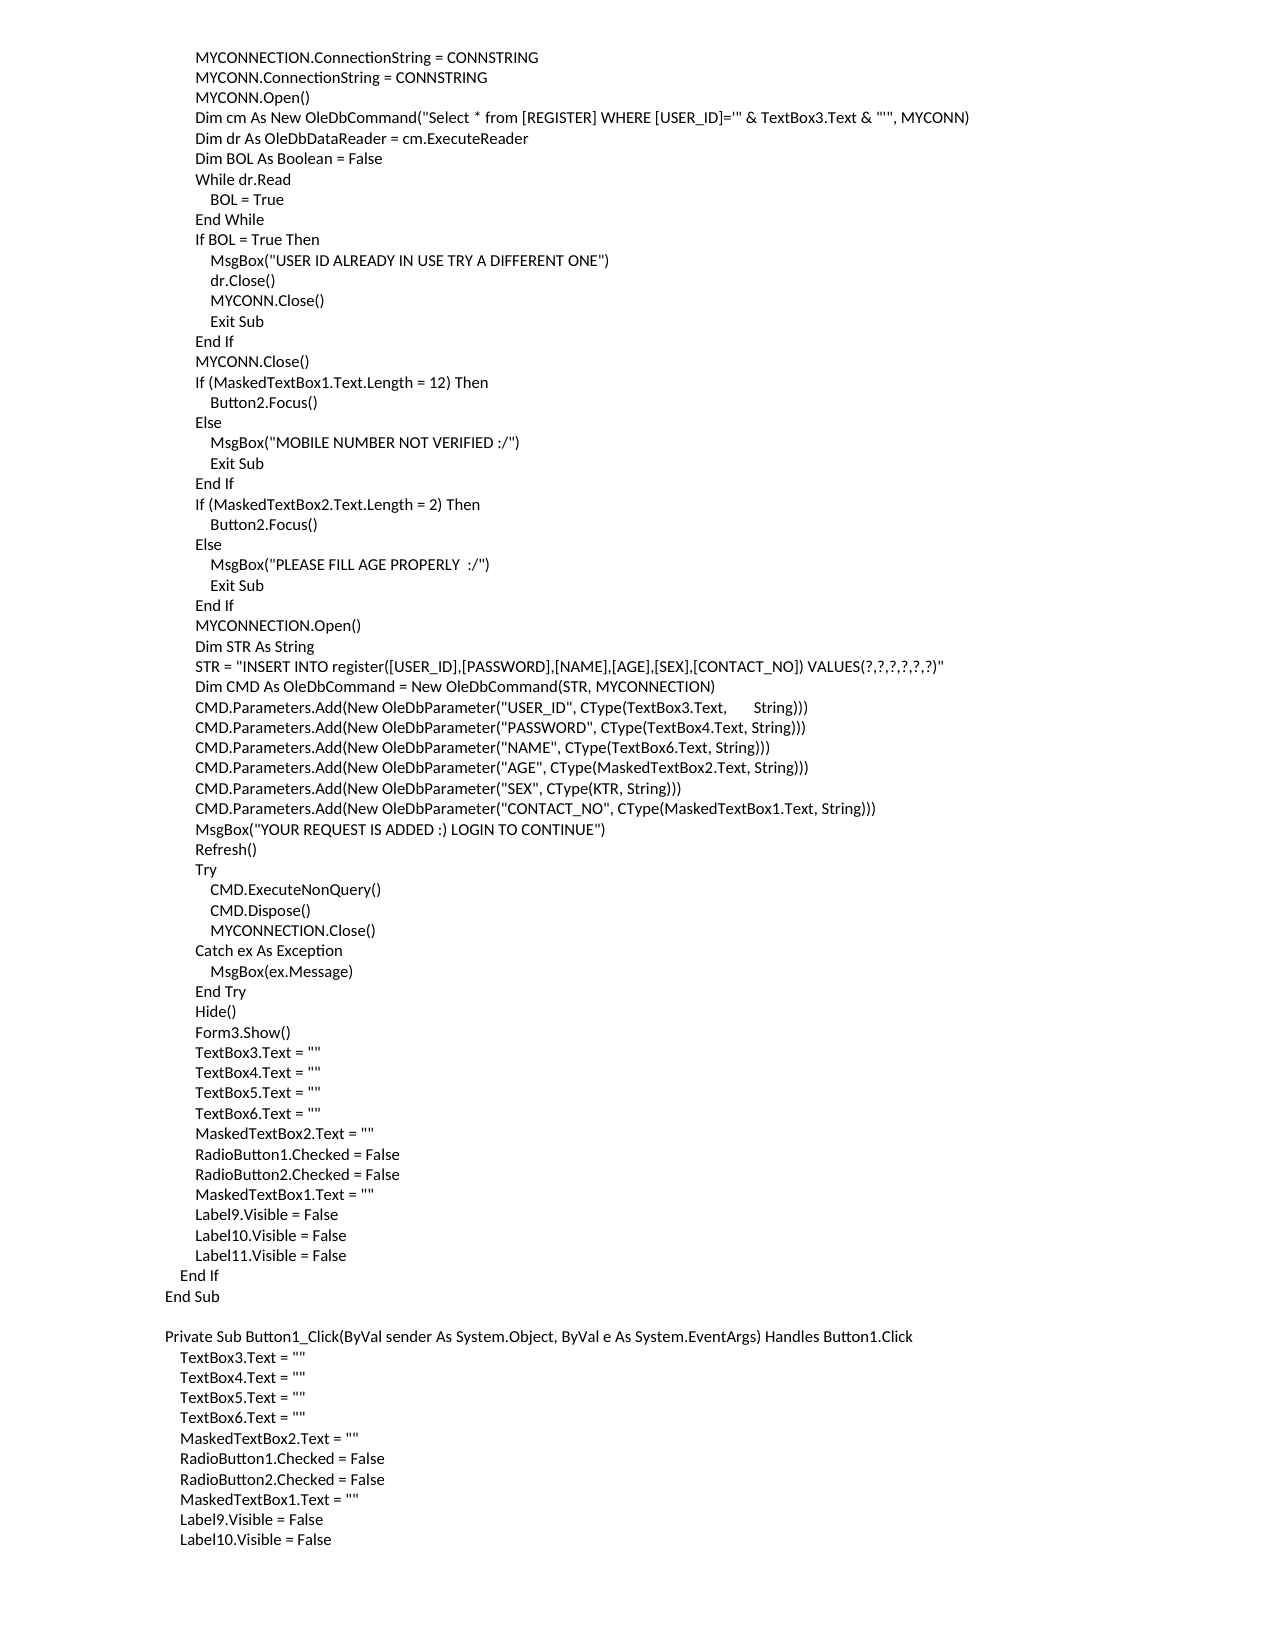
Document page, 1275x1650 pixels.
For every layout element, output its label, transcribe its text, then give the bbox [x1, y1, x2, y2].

text MYCONNECTION.Open() [150, 616, 1125, 636]
text Else [150, 412, 1125, 433]
text MYCONN.Close() [150, 352, 1125, 372]
text dr.Close() [150, 270, 1125, 291]
text Hide() [150, 1002, 1125, 1022]
text Exit Sub [150, 453, 1125, 473]
text MYCONNECTION.ConnectionString = CONNSTRING [150, 47, 1125, 67]
text MYCONN.Open() [150, 87, 1125, 108]
text CMD.Parameters.Add(New OleDbParameter("PASSWORD", CType(TextBox4.Text, String))) [150, 717, 1125, 737]
text Button2.Focus() [150, 514, 1125, 534]
text BOL = True [150, 189, 1125, 209]
text End While [150, 209, 1125, 230]
text MsgBox("MOBILE NUMBER NOT VERIFIED :/") [150, 433, 1125, 453]
text End If [150, 1266, 1125, 1286]
text CMD.Parameters.Add(New OleDbParameter("AGE", CType(MaskedTextBox2.Text, String))) [150, 758, 1125, 778]
text MaskedTextBox1.Text = "" [150, 1184, 1125, 1205]
text TextBox4.Text = "" [150, 1367, 1125, 1387]
text Dim BOL As Boolean = False [150, 148, 1125, 169]
text MsgBox("USER ID ALREADY IN USE TRY A DIFFERENT ONE") [150, 250, 1125, 270]
text RadioButton1.Checked = False [150, 1448, 1125, 1469]
text RadioButton1.Checked = False [150, 1144, 1125, 1164]
text End If [150, 331, 1125, 352]
text While dr.Read [150, 169, 1125, 189]
text MaskedTextBox2.Text = "" [150, 1428, 1125, 1448]
text Label11.Visible = False [150, 1245, 1125, 1266]
text MYCONN.ConnectionString = CONNSTRING [150, 67, 1125, 87]
text Private Sub Button1_Click(ByVal sender As System.Object, ByVal e As System.EventArgs) Handles Button1.Click [150, 1327, 1125, 1347]
text TextBox4.Text = "" [150, 1062, 1125, 1083]
text TextBox3.Text = "" [150, 1042, 1125, 1062]
text End Sub [150, 1286, 1125, 1306]
text Label9.Visible = False [150, 1205, 1125, 1225]
text TextBox6.Text = "" [150, 1408, 1125, 1428]
text Label9.Visible = False [150, 1509, 1125, 1530]
text CMD.Parameters.Add(New OleDbParameter("CONTACT_NO", CType(MaskedTextBox1.Text, String))) [150, 798, 1125, 819]
text If (MaskedTextBox2.Text.Length = 2) Then [150, 494, 1125, 514]
text Exit Sub [150, 311, 1125, 331]
text Refresh() [150, 839, 1125, 859]
text Form3.Show() [150, 1022, 1125, 1042]
text End Try [150, 981, 1125, 1002]
text CMD.Parameters.Add(New OleDbParameter("NAME", CType(TextBox6.Text, String))) [150, 737, 1125, 758]
text CMD.Dispose() [150, 900, 1125, 920]
text Button2.Focus() [150, 392, 1125, 412]
text RadioButton2.Checked = False [150, 1164, 1125, 1184]
text MaskedTextBox2.Text = "" [150, 1123, 1125, 1144]
text TextBox6.Text = "" [150, 1103, 1125, 1123]
text MYCONN.Close() [150, 291, 1125, 311]
text Else [150, 534, 1125, 555]
text Dim CMD As OleDbCommand = New OleDbCommand(STR, MYCONNECTION) [150, 677, 1125, 697]
text Dim STR As String [150, 636, 1125, 656]
text Dim cm As New OleDbCommand("Select * from [REGISTER] WHERE [USER_ID]='" & TextBox3.Text & "'", MYCONN) [150, 108, 1125, 128]
text Try [150, 859, 1125, 880]
text Label10.Visible = False [150, 1225, 1125, 1245]
text CMD.ExecuteNonQuery() [150, 880, 1125, 900]
text End If [150, 595, 1125, 616]
text Label10.Visible = False [150, 1530, 1125, 1550]
text CMD.Parameters.Add(New OleDbParameter("USER_ID", CType(TextBox3.Text, String))) [150, 697, 1125, 717]
text MaskedTextBox1.Text = "" [150, 1489, 1125, 1509]
text If (MaskedTextBox1.Text.Length = 12) Then [150, 372, 1125, 392]
text TextBox5.Text = "" [150, 1083, 1125, 1103]
text MsgBox("YOUR REQUEST IS ADDED :) LOGIN TO CONTINUE") [150, 819, 1125, 839]
text MsgBox("PLEASE FILL AGE PROPERLY :/") [150, 555, 1125, 575]
text STR = "INSERT INTO register([USER_ID],[PASSWORD],[NAME],[AGE],[SEX],[CONTACT_NO]) VALUES(?,?,?,?,?,?)" [150, 656, 1125, 677]
text Dim dr As OleDbDataReader = cm.ExecuteReader [150, 128, 1125, 148]
text MsgBox(ex.Message) [150, 961, 1125, 981]
text MYCONNECTION.Close() [150, 920, 1125, 941]
text End If [150, 473, 1125, 494]
text TextBox3.Text = "" [150, 1347, 1125, 1367]
text Catch ex As Exception [150, 941, 1125, 961]
text TextBox5.Text = "" [150, 1387, 1125, 1408]
text CMD.Parameters.Add(New OleDbParameter("SEX", CType(KTR, String))) [150, 778, 1125, 798]
text RadioButton2.Checked = False [150, 1469, 1125, 1489]
text Exit Sub [150, 575, 1125, 595]
text If BOL = True Then [150, 230, 1125, 250]
